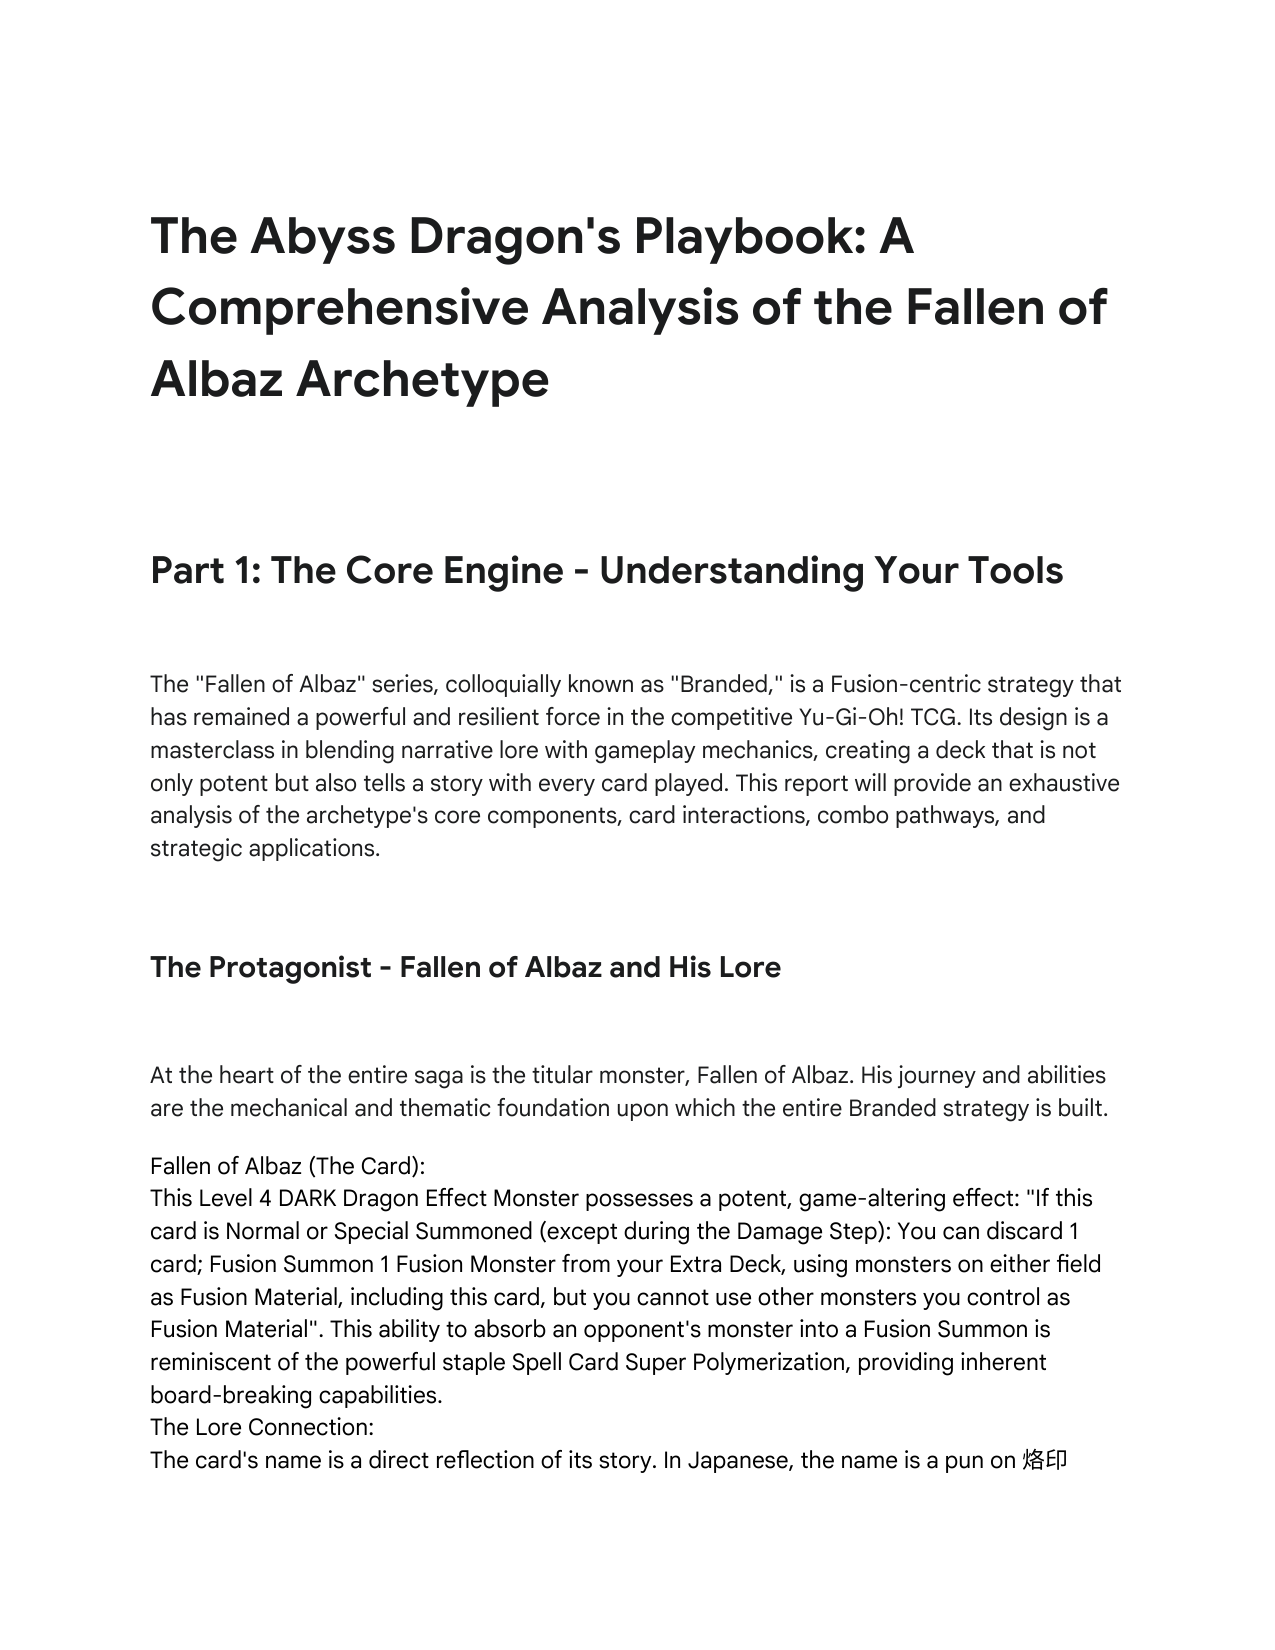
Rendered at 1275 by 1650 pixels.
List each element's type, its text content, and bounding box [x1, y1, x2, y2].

text The "Fallen of Albaz" series, colloquially known as "Branded," is a Fusion-centric strategy that has remained a powerful and resilient force in the competitive Yu-Gi-Oh! TCG. Its design is a masterclass in blending narrative lore with gameplay mechanics, creating a deck that is not only potent but also tells a story with every card played. This report will provide an exhaustive analysis of the archetype's core components, card interactions, combo pathways, and strategic applications. [150, 671, 1125, 863]
text Fallen of Albaz (The Card): [150, 1152, 1125, 1181]
subtitle Part 1: The Core Engine - Understanding Your Tools [150, 547, 1125, 594]
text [150, 1446, 1125, 1475]
subtitle The Abyss Dragon's Playbook: A Comprehensive Analysis of the Fallen of Albaz Archetype [150, 205, 1125, 410]
subtitle The Protagonist - Fallen of Albaz and His Lore [150, 950, 1125, 986]
text This Level 4 DARK Dragon Effect Monster possesses a potent, game-altering effect: "If this card is Normal or Special Summoned (except during the Damage Step): You can discard 1 card; Fusion Summon 1 Fusion Monster from your Extra Deck, using monsters on either field as Fusion Material, including this card, but you cannot use other monsters you control as Fusion Material". This ability to absorb an opponent's monster into a Fusion Summon is reminiscent of the powerful staple Spell Card Super Polymerization, providing inherent board-breaking capabilities. [150, 1185, 1125, 1410]
text At the heart of the entire saga is the titular monster, Fallen of Albaz. His journey and abilities are the mechanical and thematic foundation upon which the entire Branded strategy is built. [150, 1062, 1125, 1123]
text The Lore Connection: [150, 1414, 1125, 1442]
